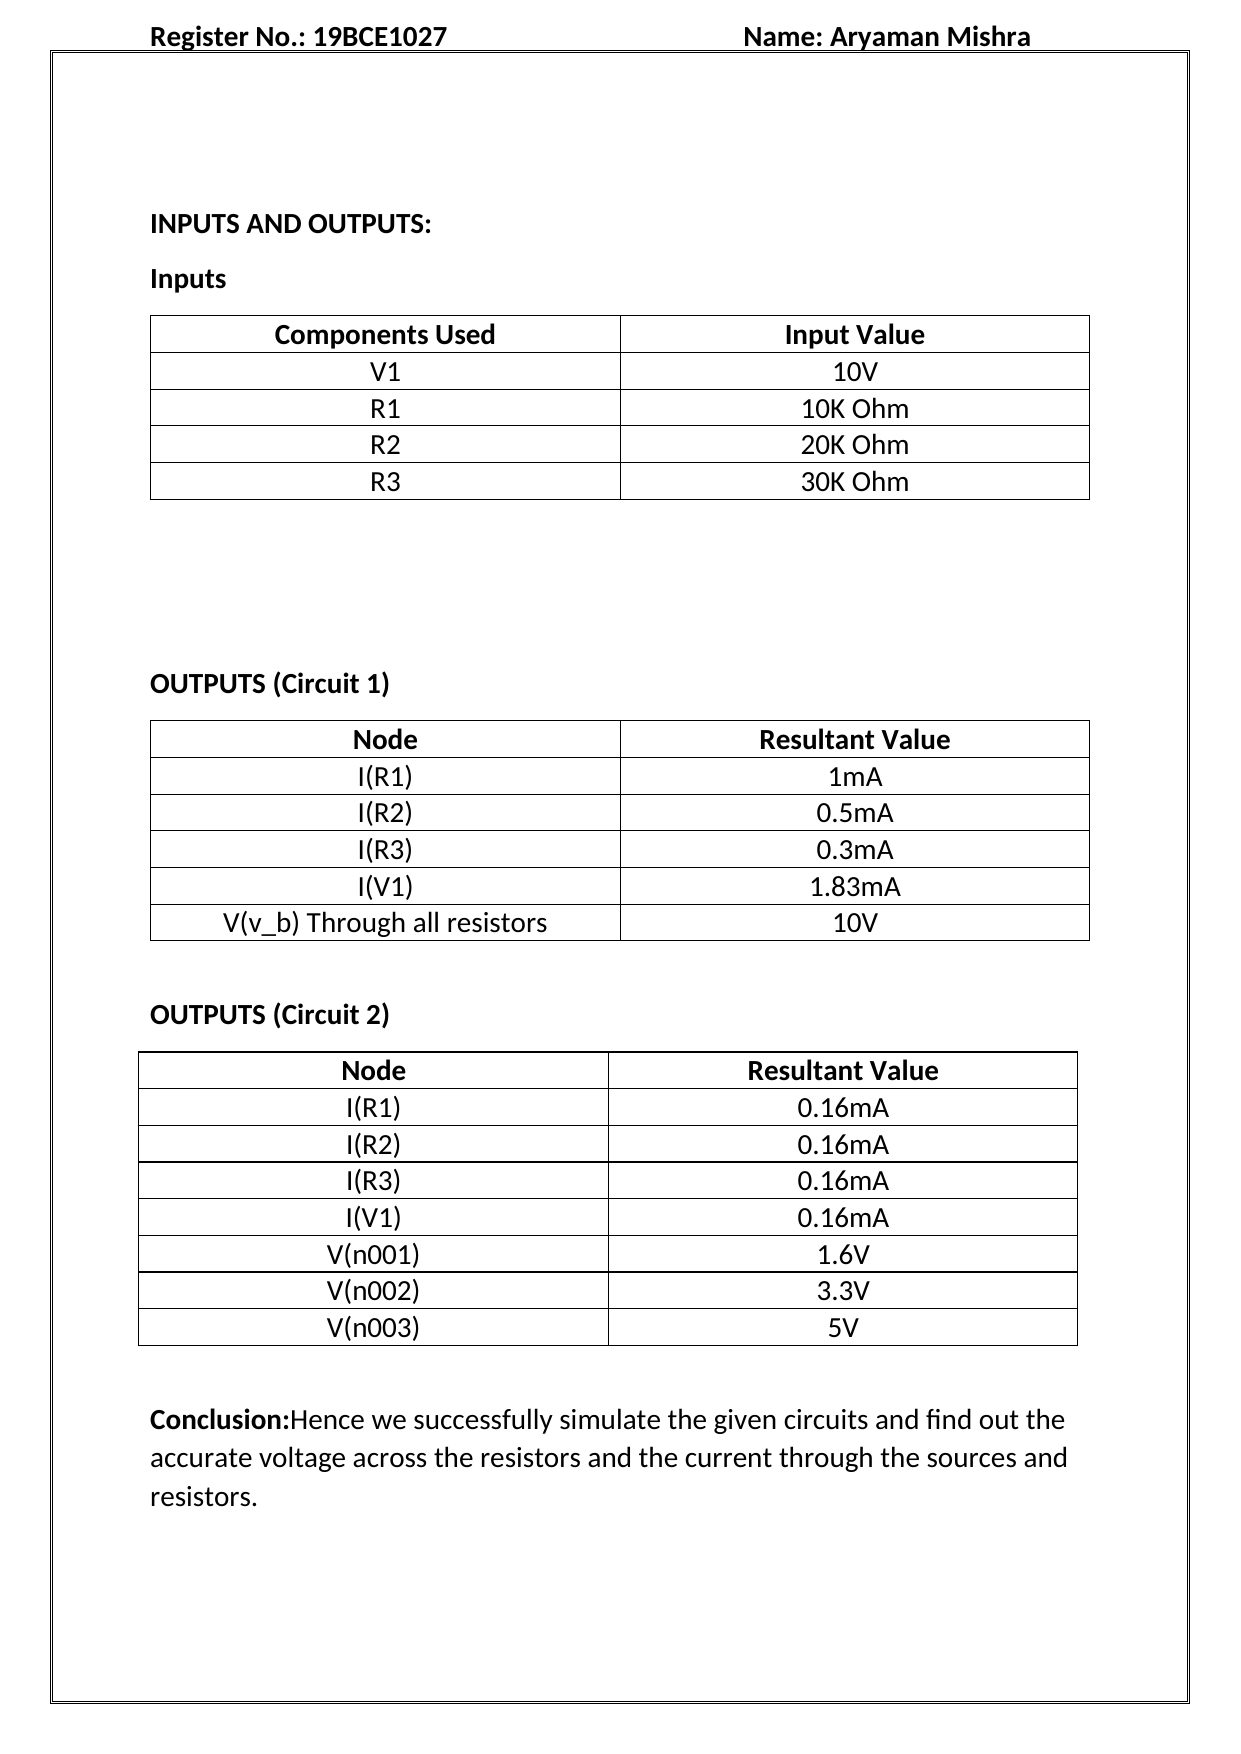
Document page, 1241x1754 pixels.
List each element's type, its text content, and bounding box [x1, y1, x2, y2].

table_cell 3.3V [609, 1273, 1077, 1308]
table_cell R3 [151, 463, 620, 499]
table_cell 10K Ohm [621, 390, 1089, 425]
text OUTPUTS (Circuit 2) [150, 996, 1090, 1032]
table_cell I(V1) [151, 868, 620, 903]
table_cell V(n002) [139, 1273, 608, 1308]
table_cell 0.3mA [621, 831, 1089, 867]
table_cell 5V [609, 1309, 1077, 1345]
table_cell V(v_b) Through all resistors [151, 905, 620, 940]
table_cell I(R2) [151, 795, 620, 830]
table_cell 10V [621, 905, 1089, 940]
table_cell R2 [151, 426, 620, 462]
table_cell 1.83mA [621, 868, 1089, 903]
table_cell 30K Ohm [621, 463, 1089, 499]
table_cell V1 [151, 353, 620, 389]
table_cell I(V1) [139, 1199, 608, 1235]
table_cell 1mA [621, 758, 1089, 793]
table_cell I(R1) [151, 758, 620, 793]
table_header Components Used [151, 316, 620, 352]
table_cell 20K Ohm [621, 426, 1089, 462]
text Inputs [150, 260, 1090, 296]
table_cell 10V [621, 353, 1089, 389]
table_header Resultant Value [621, 721, 1089, 757]
table_cell 0.16mA [609, 1163, 1077, 1198]
table_cell I(R2) [139, 1126, 608, 1161]
table_header Node [139, 1053, 608, 1088]
text Conclusion:Hence we successfully simulate the given circuits and find out the accurate voltage across the resistors and the current through the sources and resistors. [150, 1401, 1090, 1513]
table_cell R1 [151, 390, 620, 425]
table_header Resultant Value [609, 1053, 1077, 1088]
table_cell 0.5mA [621, 795, 1089, 830]
table_cell 0.16mA [609, 1126, 1077, 1161]
table_cell V(n001) [139, 1236, 608, 1271]
table_header Input Value [621, 316, 1089, 352]
table_cell I(R1) [139, 1089, 608, 1125]
table_cell I(R3) [139, 1163, 608, 1198]
table_cell V(n003) [139, 1309, 608, 1345]
table_cell 1.6V [609, 1236, 1077, 1271]
table_cell 0.16mA [609, 1199, 1077, 1235]
table_cell 0.16mA [609, 1089, 1077, 1125]
table_header Node [151, 721, 620, 757]
table_cell I(R3) [151, 831, 620, 867]
text INPUTS AND OUTPUTS: [150, 205, 1090, 241]
text OUTPUTS (Circuit 1) [150, 665, 1090, 701]
